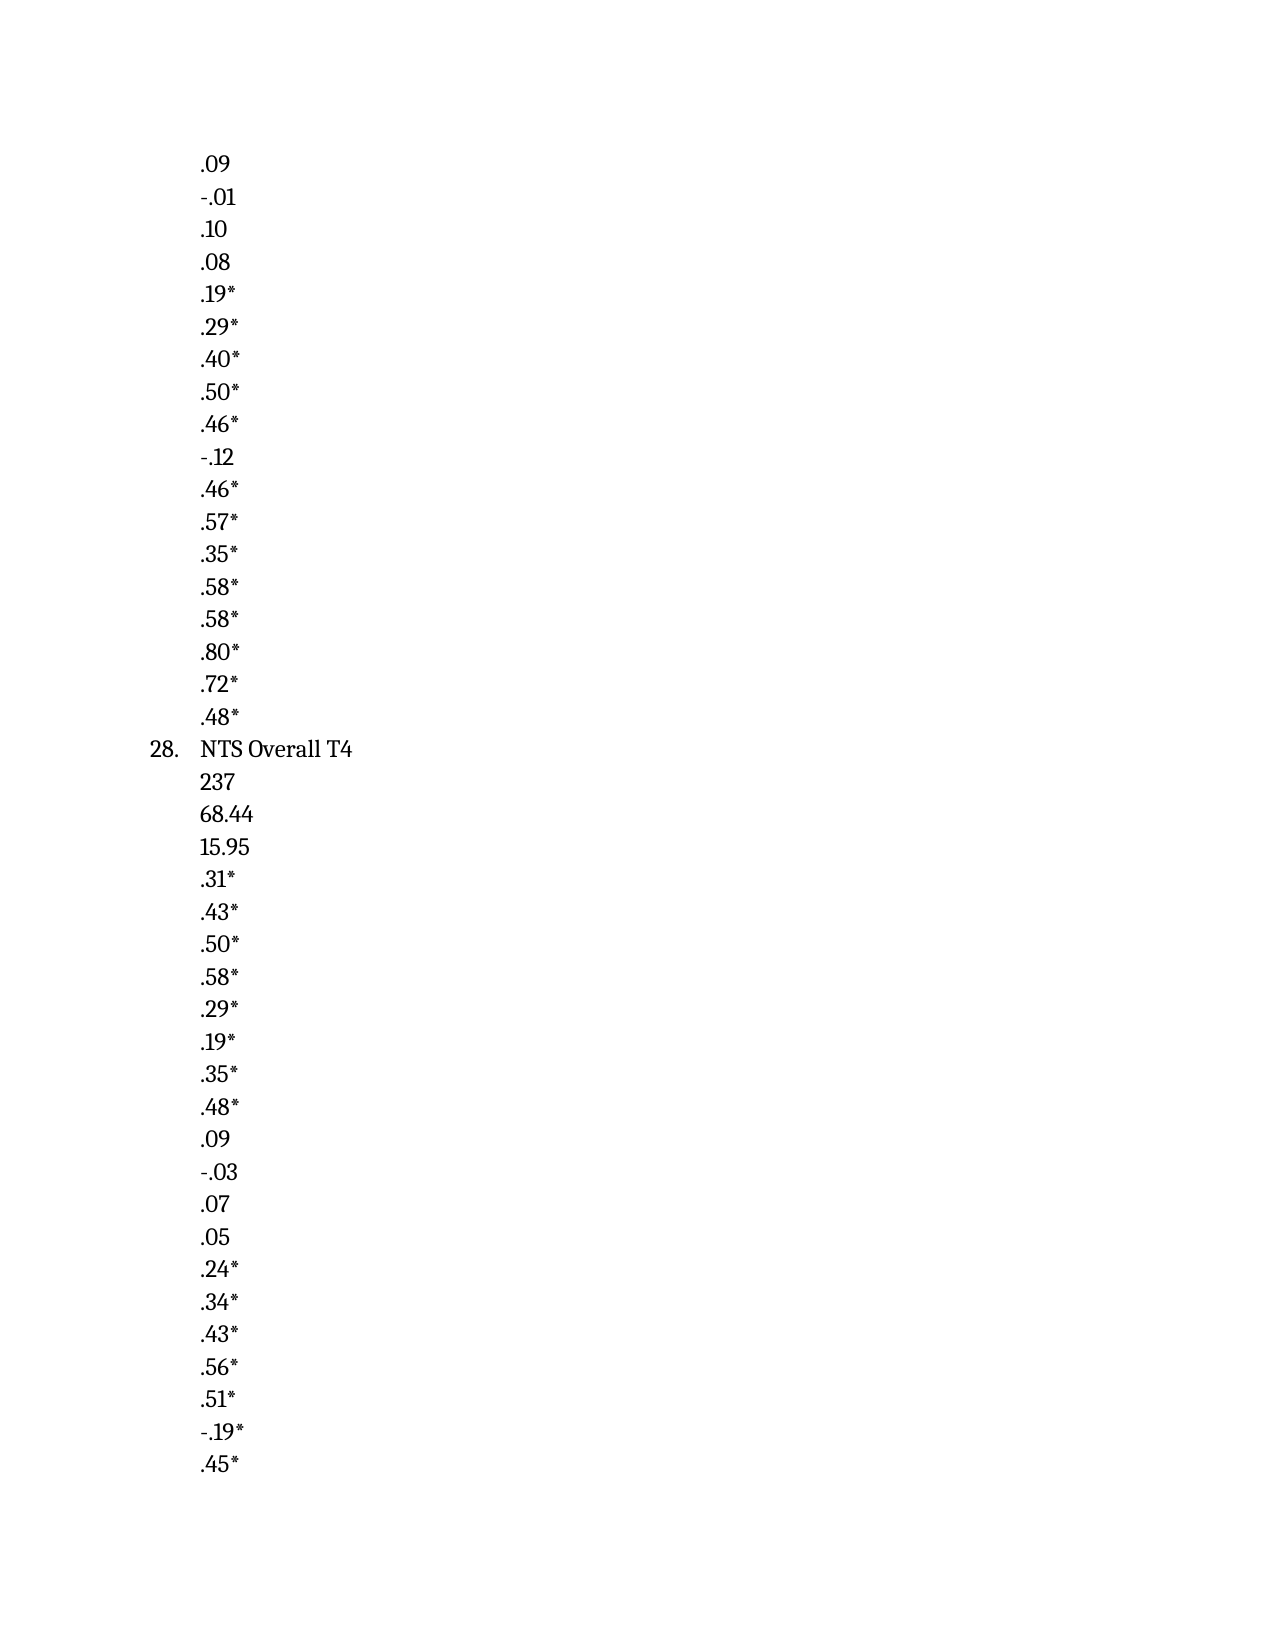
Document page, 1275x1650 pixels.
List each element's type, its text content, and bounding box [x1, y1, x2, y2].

list .46* [150, 475, 1125, 504]
list .08 [150, 247, 1125, 276]
list -.03 [150, 1157, 1125, 1186]
list 68.44 [150, 800, 1125, 829]
list 15.95 [150, 832, 1125, 861]
list .58* [150, 605, 1125, 634]
list .09 [150, 1125, 1125, 1154]
list .19* [150, 1027, 1125, 1056]
list .34* [150, 1287, 1125, 1316]
list NTS Overall T4 [150, 735, 1125, 764]
list -.19* [150, 1417, 1125, 1446]
list .19* [150, 280, 1125, 309]
list .45* [150, 1450, 1125, 1479]
list .35* [150, 1060, 1125, 1089]
list .72* [150, 670, 1125, 699]
list .48* [150, 1092, 1125, 1121]
list .07 [150, 1190, 1125, 1219]
list .57* [150, 507, 1125, 536]
list .50* [150, 930, 1125, 959]
list .09 [150, 150, 1125, 179]
list .56* [150, 1352, 1125, 1381]
list .58* [150, 572, 1125, 601]
list -.12 [150, 442, 1125, 471]
list .43* [150, 1320, 1125, 1349]
list .50* [150, 377, 1125, 406]
list .51* [150, 1385, 1125, 1414]
list .31* [150, 865, 1125, 894]
list .10 [150, 215, 1125, 244]
list -.01 [150, 182, 1125, 211]
list 237 [150, 767, 1125, 796]
list .29* [150, 995, 1125, 1024]
list .48* [150, 702, 1125, 731]
list .35* [150, 540, 1125, 569]
list .43* [150, 897, 1125, 926]
list .46* [150, 410, 1125, 439]
list .05 [150, 1222, 1125, 1251]
list .58* [150, 962, 1125, 991]
list .24* [150, 1255, 1125, 1284]
list .40* [150, 345, 1125, 374]
list .29* [150, 312, 1125, 341]
list .80* [150, 637, 1125, 666]
